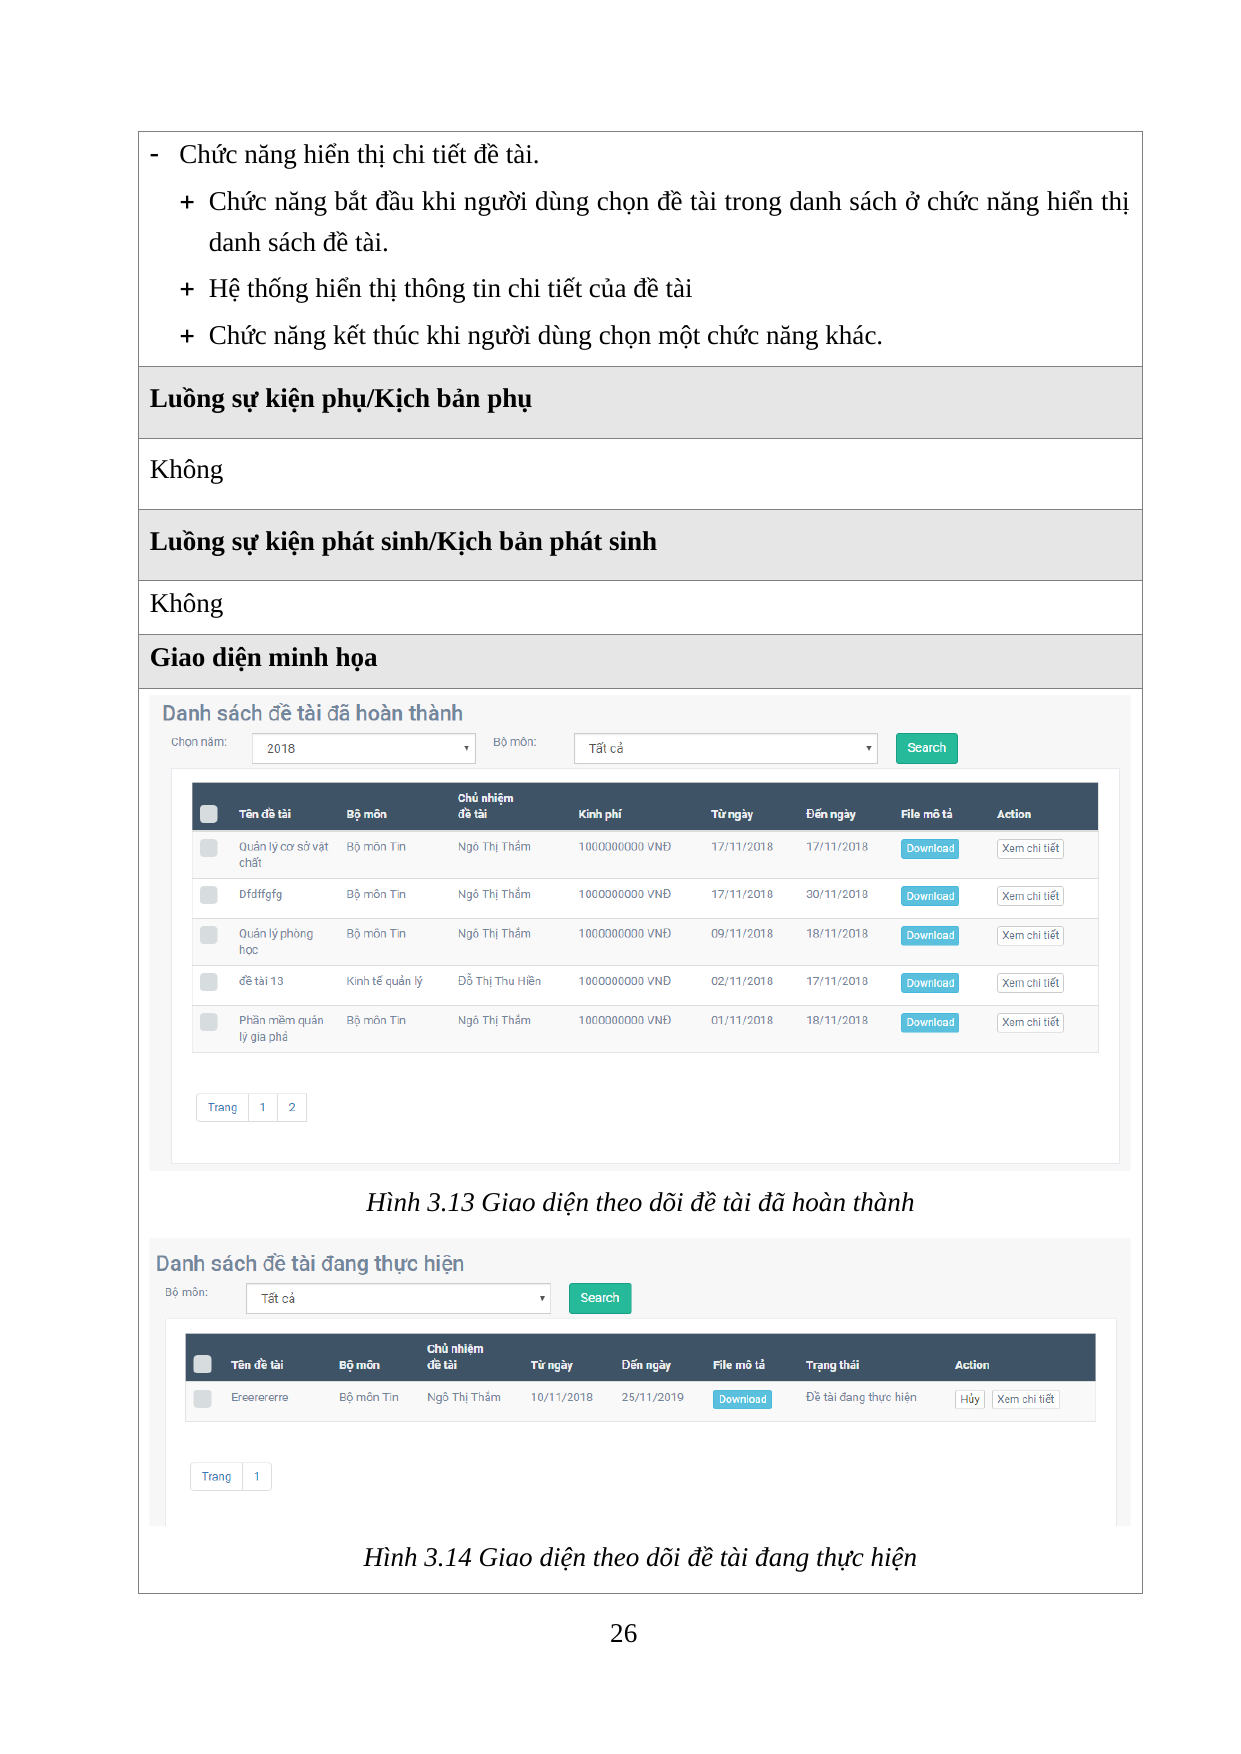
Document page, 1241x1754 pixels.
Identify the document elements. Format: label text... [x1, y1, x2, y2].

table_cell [139, 132, 1142, 366]
picture [149, 1238, 1131, 1526]
picture [149, 695, 1131, 1171]
table_cell Không [139, 581, 1142, 634]
table_cell Không [139, 439, 1142, 509]
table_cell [139, 689, 1142, 1593]
table_cell Giao diện minh họa [139, 635, 1142, 688]
table_cell Luồng sự kiện phụ/Kịch bản phụ [139, 367, 1142, 438]
table_cell Luồng sự kiện phát sinh/Kịch bản phát sinh [139, 510, 1142, 580]
